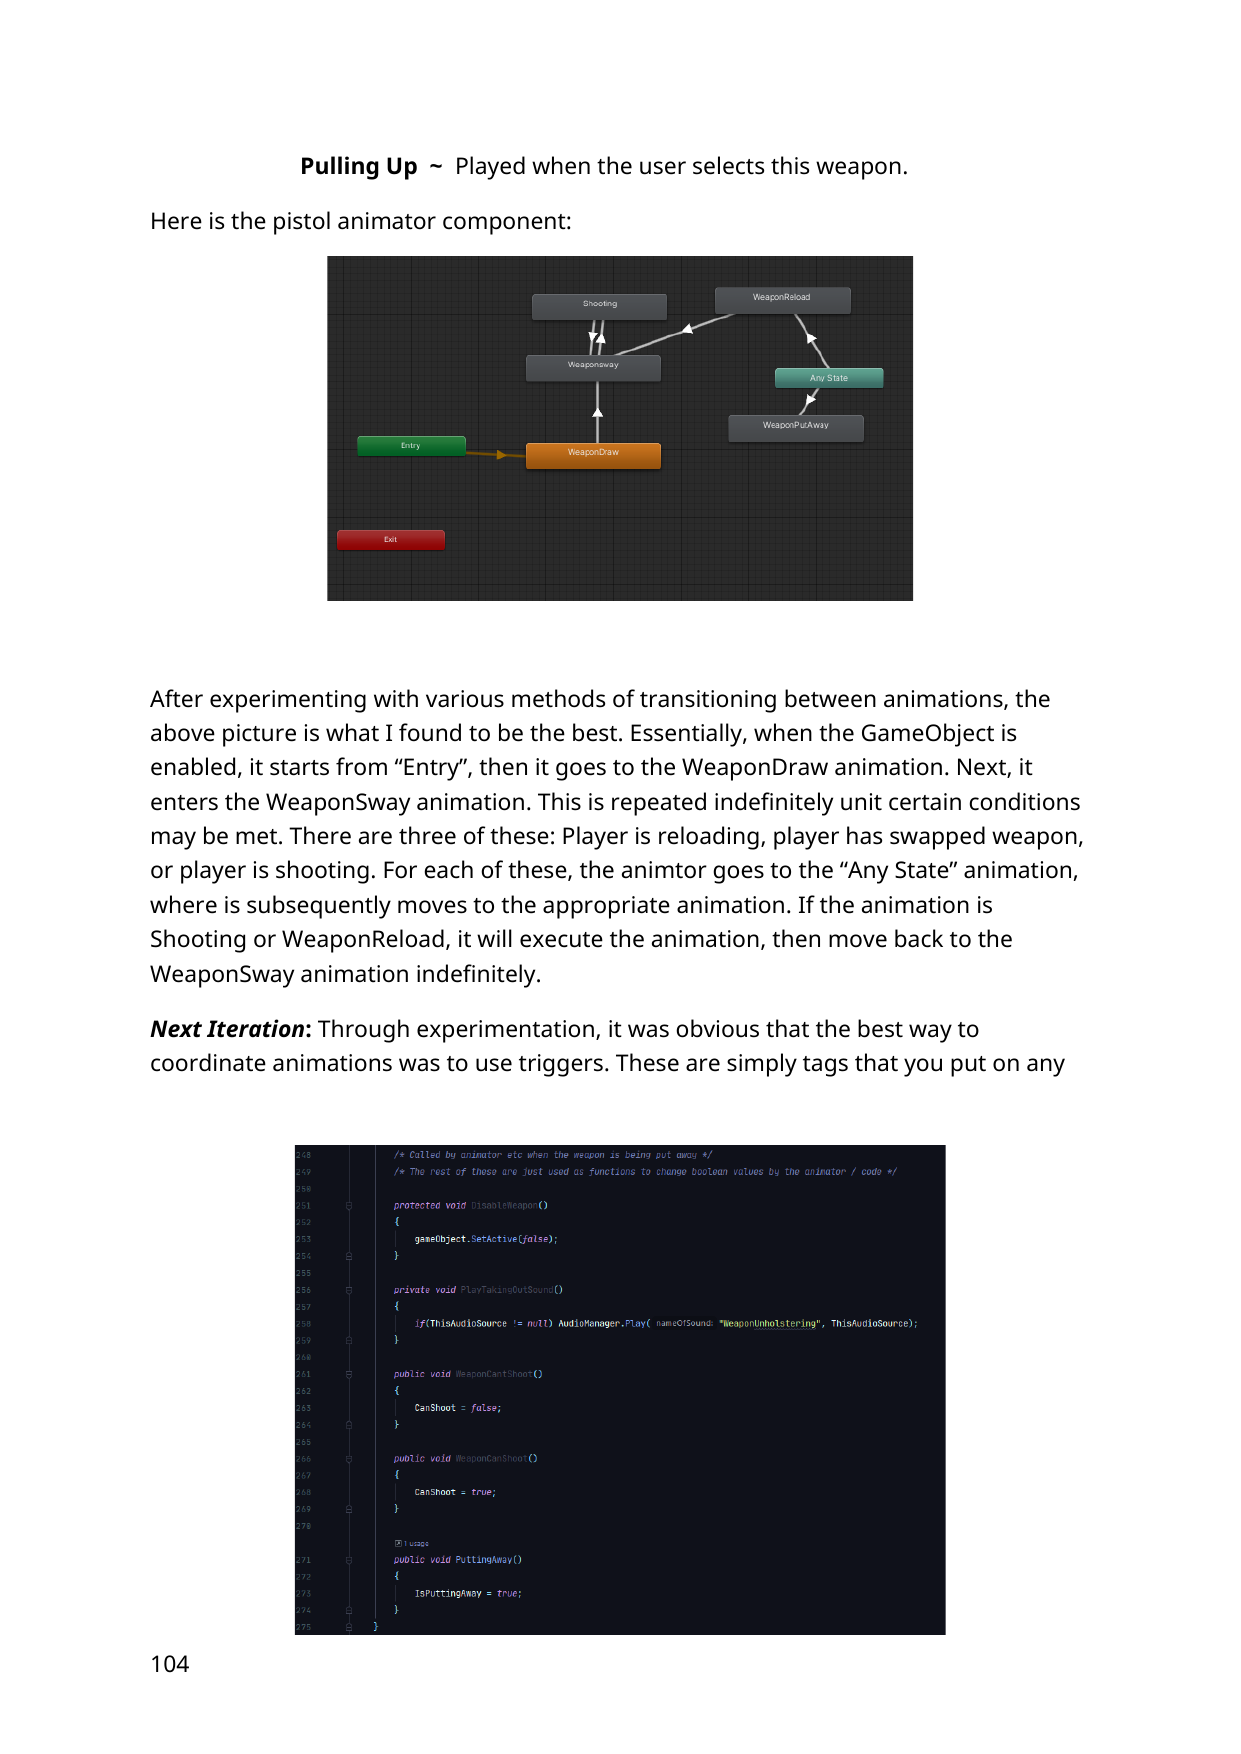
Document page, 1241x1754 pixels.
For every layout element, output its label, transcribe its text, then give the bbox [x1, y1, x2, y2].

text After experimenting with various methods of transitioning between animations, the above picture is what I found to be the best. Essentially, when the GameObject is enabled, it starts from “Entry”, then it goes to the WeaponDraw animation. Next, it enters the WeaponSway animation. This is repeated indefinitely unit certain conditions may be met. There are three of these: Player is reloading, player has swapped weapon, or player is shooting. For each of these, the animtor goes to the “Any State” animation, where is subsequently moves to the appropriate animation. If the animation is Shooting or WeaponReload, it will execute the animation, then move back to the WeaponSway animation indefinitely. [150, 682, 1090, 989]
picture [327, 256, 914, 601]
picture [294, 1145, 946, 1635]
text Next Iteration: Through experimentation, it was obvious that the best way to coordinate animations was to use triggers. These are simply tags that you put on any point of an animation. When the animation gets to this point, any function attached to the tag fires. Here is a list of functions that are ran by tags: [150, 1013, 1090, 1078]
text Pulling Up ~ Played when the user selects this weapon. [150, 150, 1090, 181]
text Here is the pistol animator component: [150, 205, 1090, 236]
